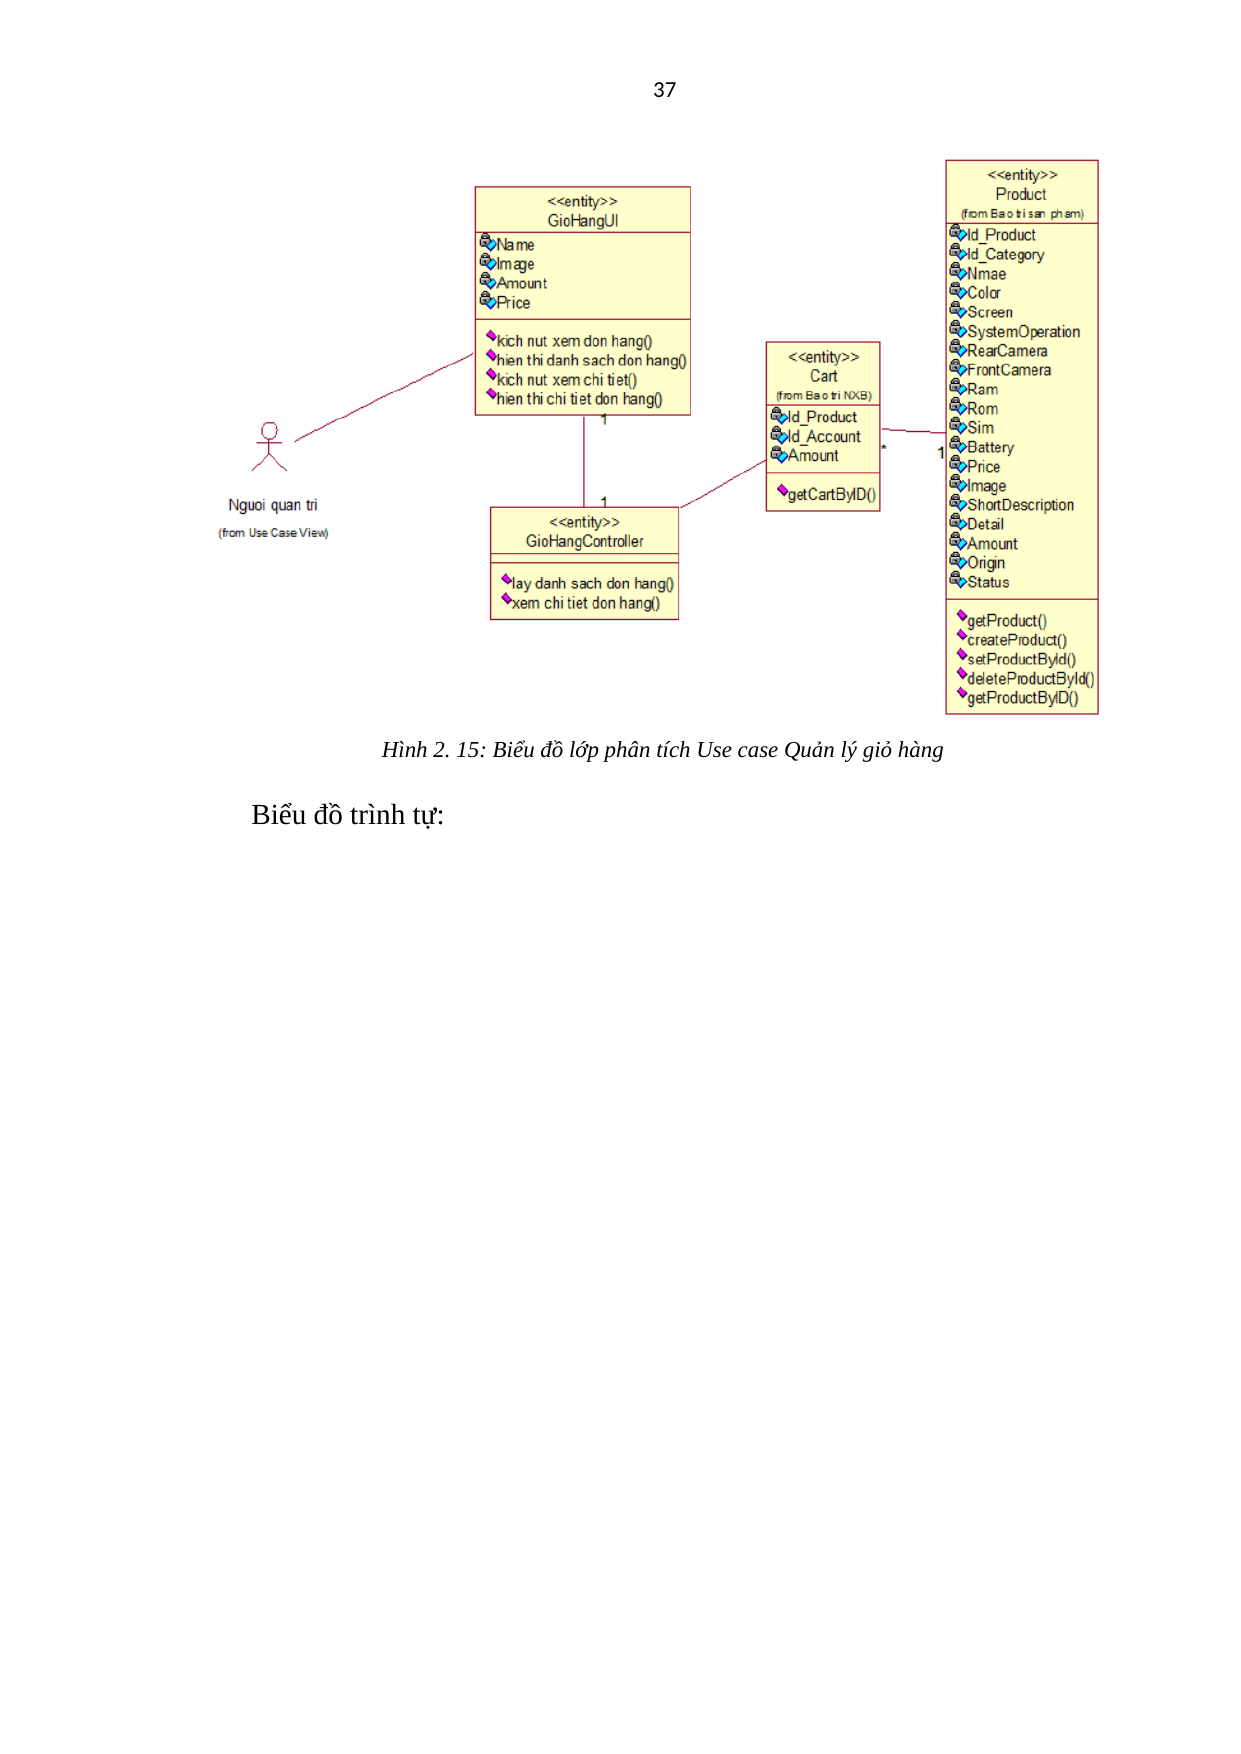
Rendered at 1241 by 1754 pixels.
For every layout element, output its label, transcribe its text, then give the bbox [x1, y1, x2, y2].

text Biểu đồ trình tự: [207, 797, 1122, 830]
picture [206, 147, 1106, 718]
